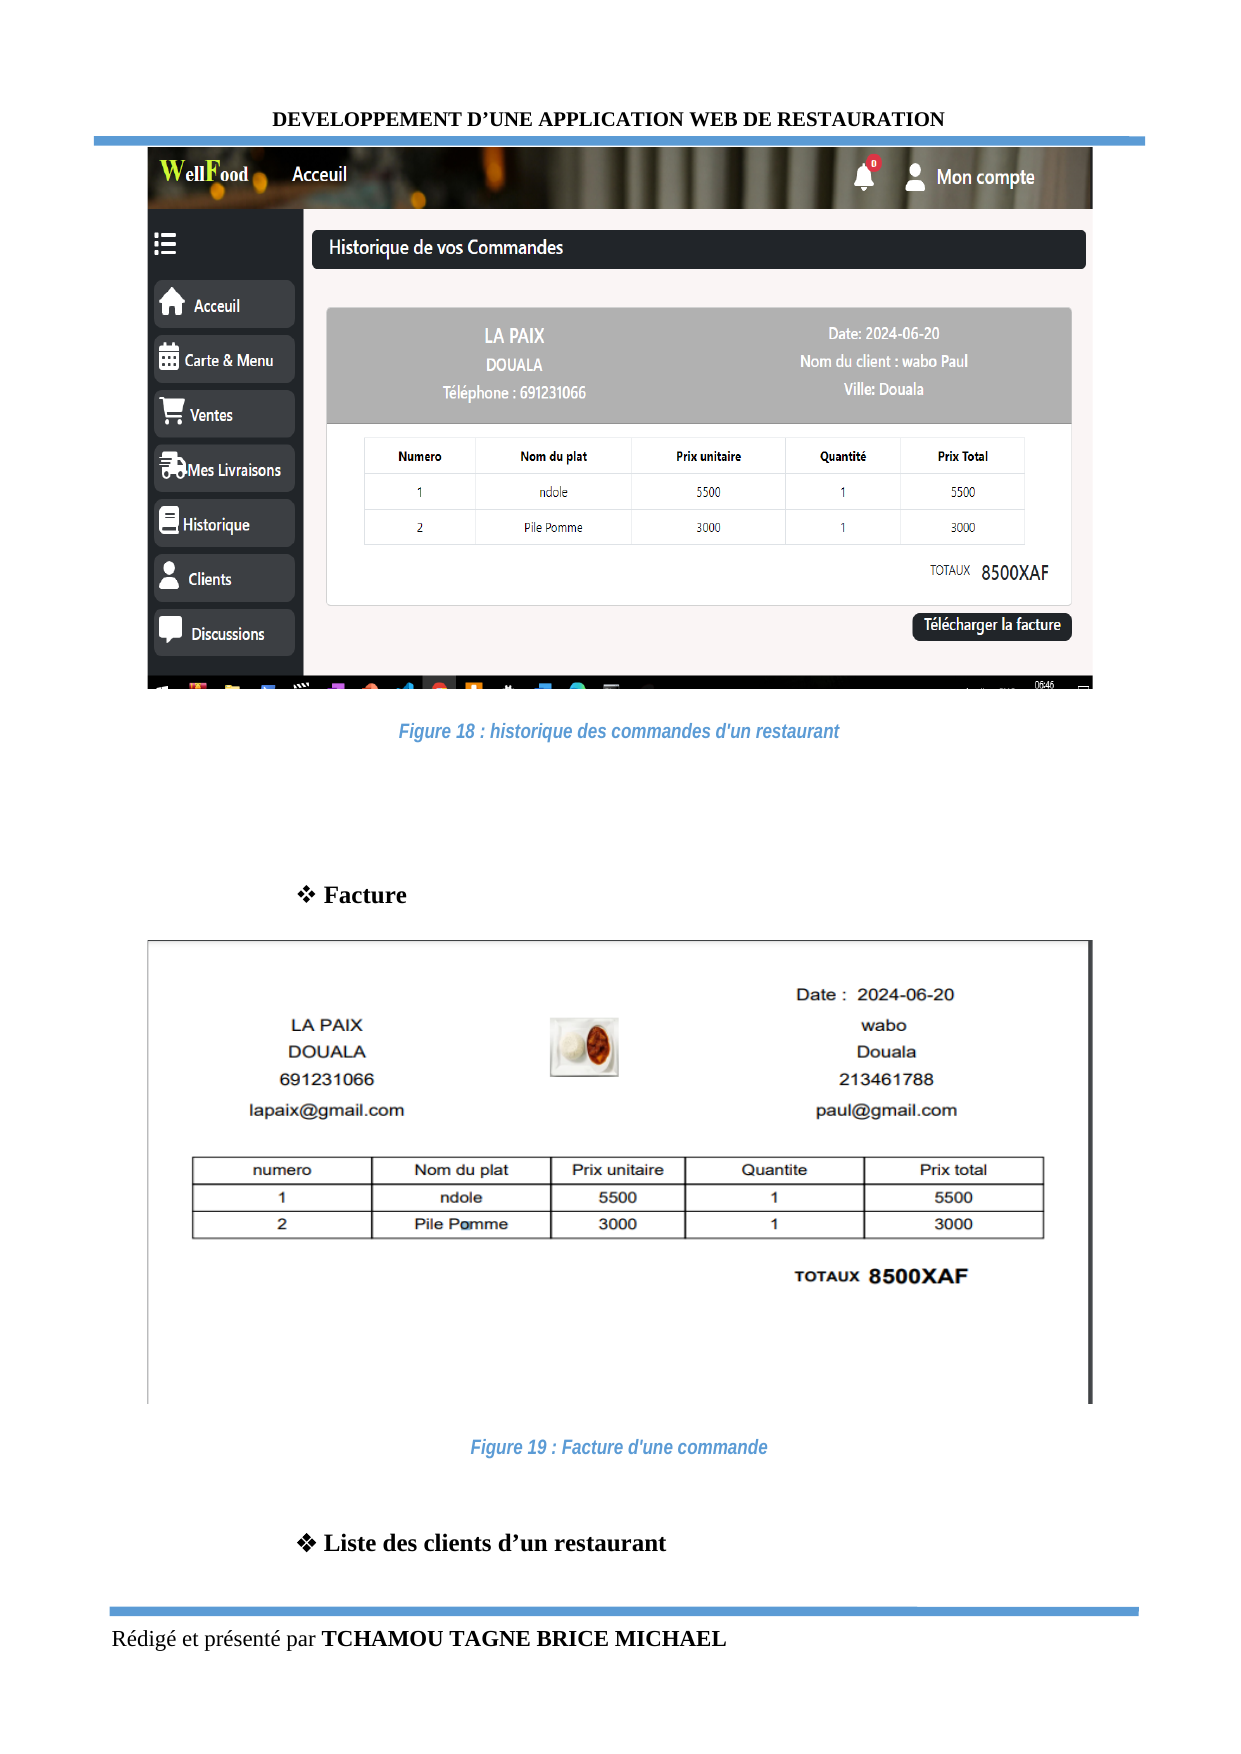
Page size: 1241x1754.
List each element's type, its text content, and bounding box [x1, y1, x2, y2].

picture [147, 147, 1093, 689]
list Liste des clients d’un restaurant [295, 1528, 1093, 1557]
picture [147, 940, 1093, 1404]
text Figure 18 : historique des commandes d'un restaurant [148, 719, 1093, 743]
list Facture [295, 880, 1093, 909]
text Figure 19 : Facture d'une commande [148, 1435, 1093, 1459]
